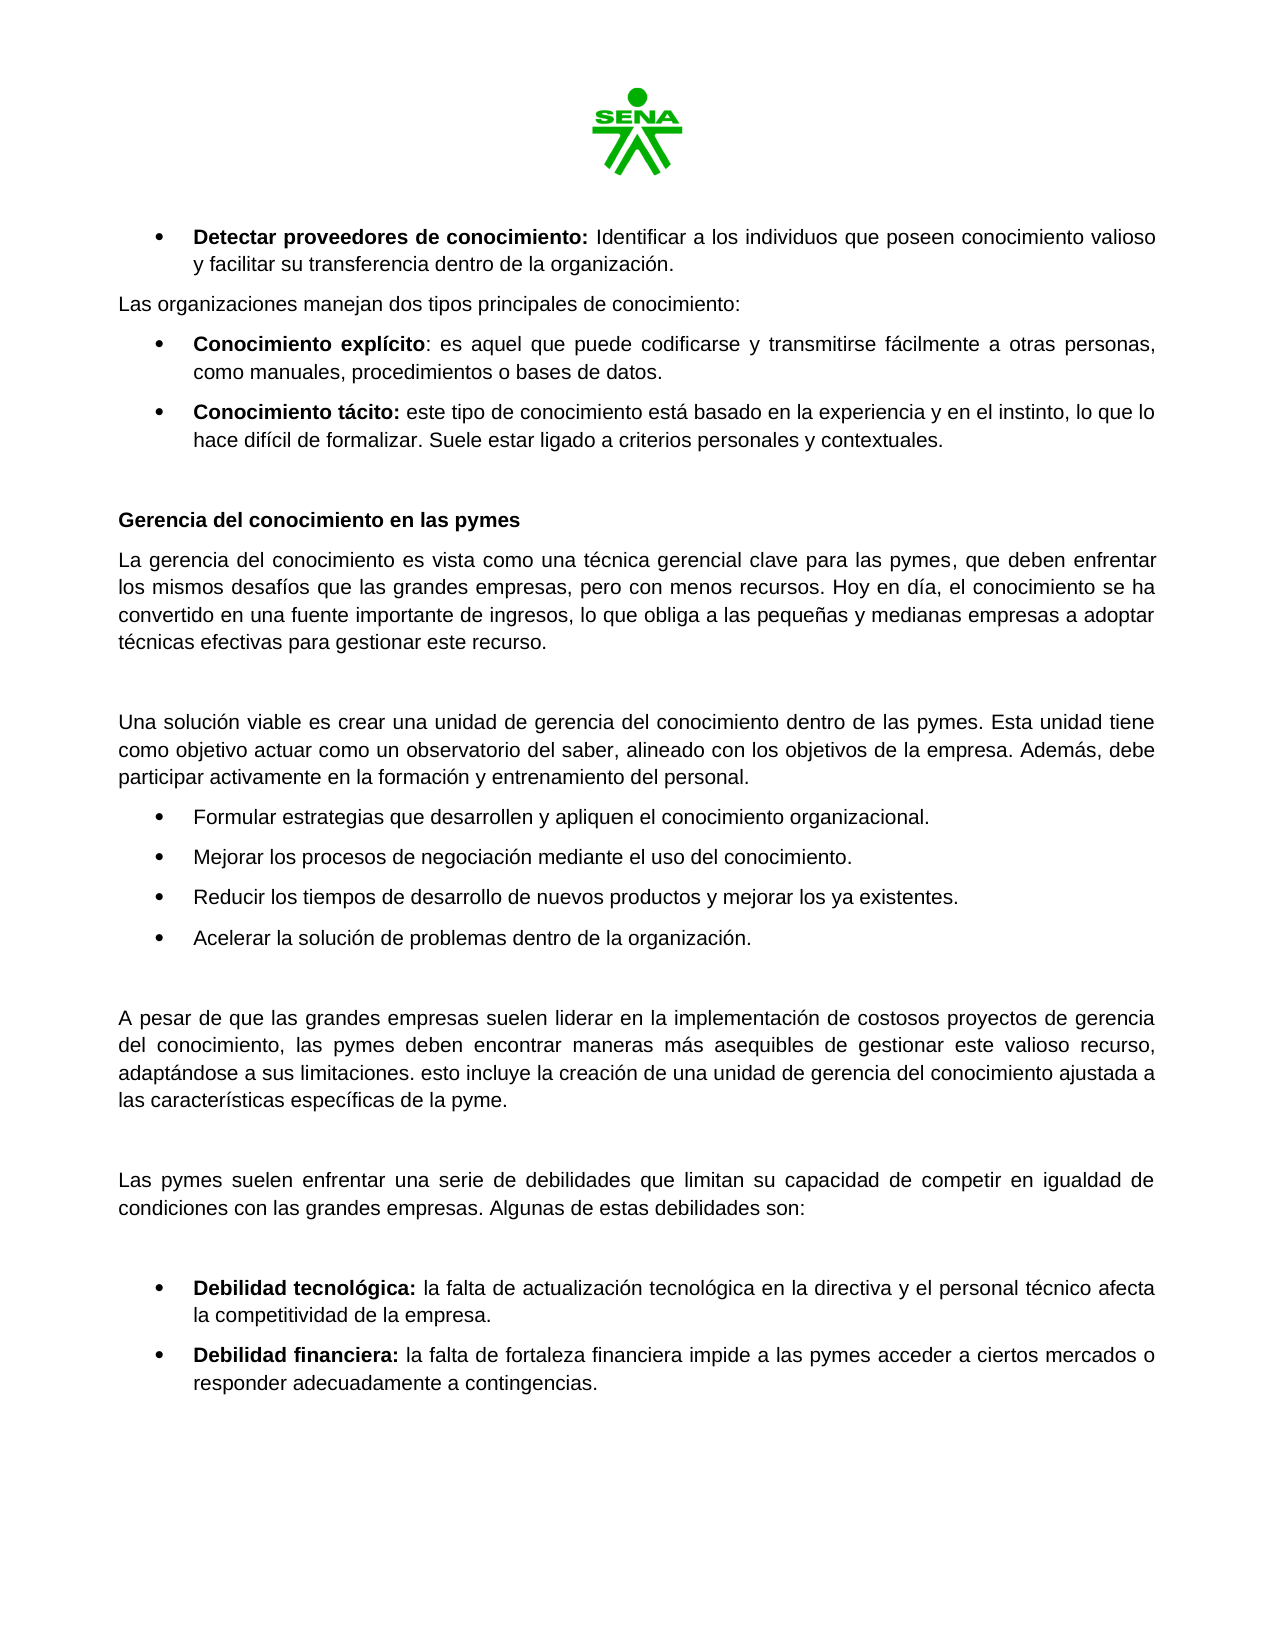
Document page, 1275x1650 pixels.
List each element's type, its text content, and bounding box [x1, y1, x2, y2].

text Las organizaciones manejan dos tipos principales de conocimiento: [118, 292, 1157, 316]
list Conocimiento explícito: es aquel que puede codificarse y transmitirse fácilmente a otras personas, como manuales, procedimientos o bases de datos. [156, 332, 1157, 384]
list Detectar proveedores de conocimiento: Identificar a los individuos que poseen conocimiento valioso y facilitar su transferencia dentro de la organización. [156, 225, 1157, 276]
text Las pymes suelen enfrentar una serie de debilidades que limitan su capacidad de competir en igualdad de condiciones con las grandes empresas. Algunas de estas debilidades son: [118, 1168, 1157, 1219]
text Una solución viable es crear una unidad de gerencia del conocimiento dentro de las pymes. Esta unidad tiene como objetivo actuar como un observatorio del saber, alineado con los objetivos de la empresa. Además, debe participar activamente en la formación y entrenamiento del personal. [118, 710, 1157, 789]
list Mejorar los procesos de negociación mediante el uso del conocimiento. [156, 845, 1157, 869]
text A pesar de que las grandes empresas suelen liderar en la implementación de costosos proyectos de gerencia del conocimiento, las pymes deben encontrar maneras más asequibles de gestionar este valioso recurso, adaptándose a sus limitaciones. esto incluye la creación de una unidad de gerencia del conocimiento ajustada a las características específicas de la pyme. [118, 1005, 1157, 1112]
list Formular estrategias que desarrollen y apliquen el conocimiento organizacional. [156, 805, 1157, 829]
picture [592, 87, 683, 176]
list Acelerar la solución de problemas dentro de la organización. [156, 925, 1157, 949]
list Debilidad tecnológica: la falta de actualización tecnológica en la directiva y el personal técnico afecta la competitividad de la empresa. [156, 1275, 1157, 1327]
text Gerencia del conocimiento en las pymes [118, 507, 1157, 531]
list Conocimiento tácito: este tipo de conocimiento está basado en la experiencia y en el instinto, lo que lo hace difícil de formalizar. Suele estar ligado a criterios personales y contextuales. [156, 400, 1157, 451]
text La gerencia del conocimiento es vista como una técnica gerencial clave para las pymes, que deben enfrentar los mismos desafíos que las grandes empresas, pero con menos recursos. Hoy en día, el conocimiento se ha convertido en una fuente importante de ingresos, lo que obliga a las pequeñas y medianas empresas a adoptar técnicas efectivas para gestionar este recurso. [118, 547, 1157, 654]
list Reducir los tiempos de desarrollo de nuevos productos y mejorar los ya existentes. [156, 885, 1157, 909]
list Debilidad financiera: la falta de fortaleza financiera impide a las pymes acceder a ciertos mercados o responder adecuadamente a contingencias. [156, 1343, 1157, 1394]
